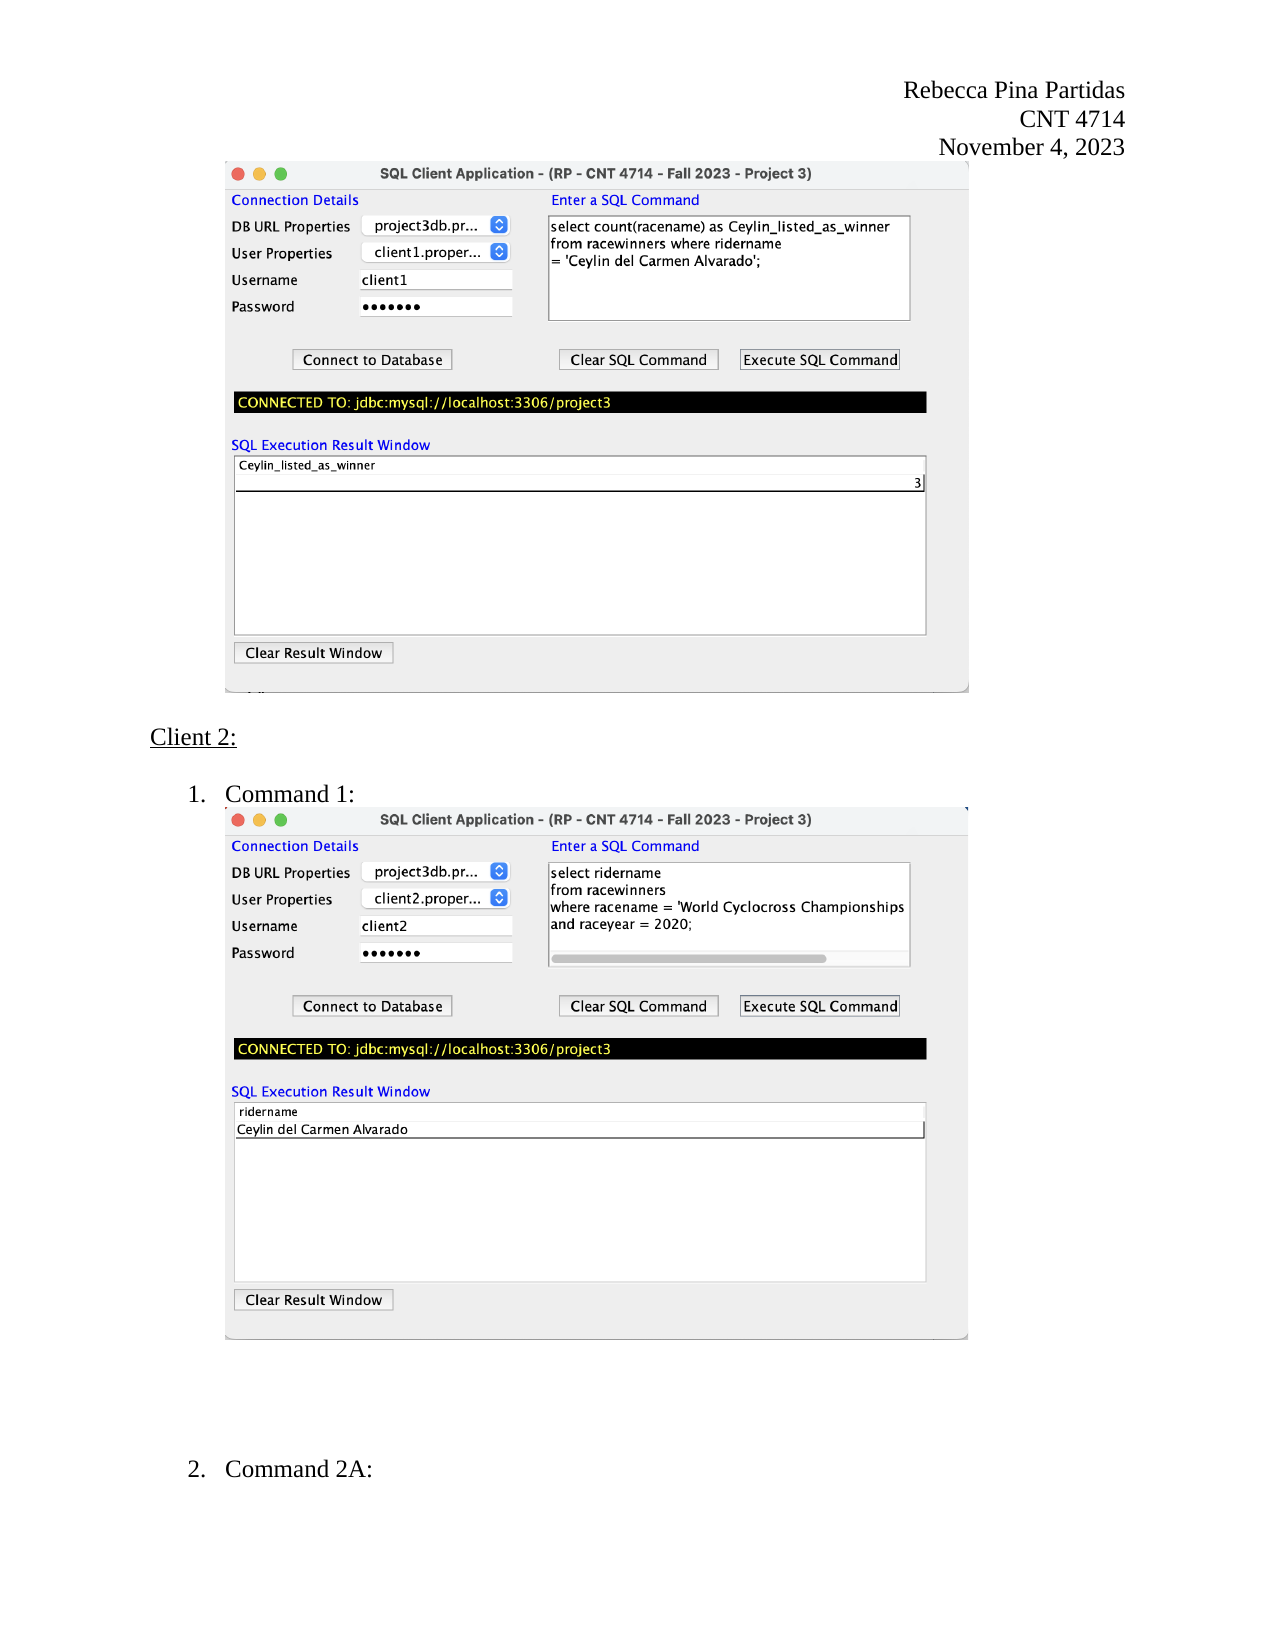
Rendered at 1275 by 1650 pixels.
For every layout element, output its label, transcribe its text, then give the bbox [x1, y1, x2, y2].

picture [225, 161, 969, 693]
list Command 1: [187, 779, 1125, 808]
text Client 2: [150, 722, 1125, 750]
picture [225, 807, 969, 1340]
list Command 2A: [187, 1454, 1125, 1483]
